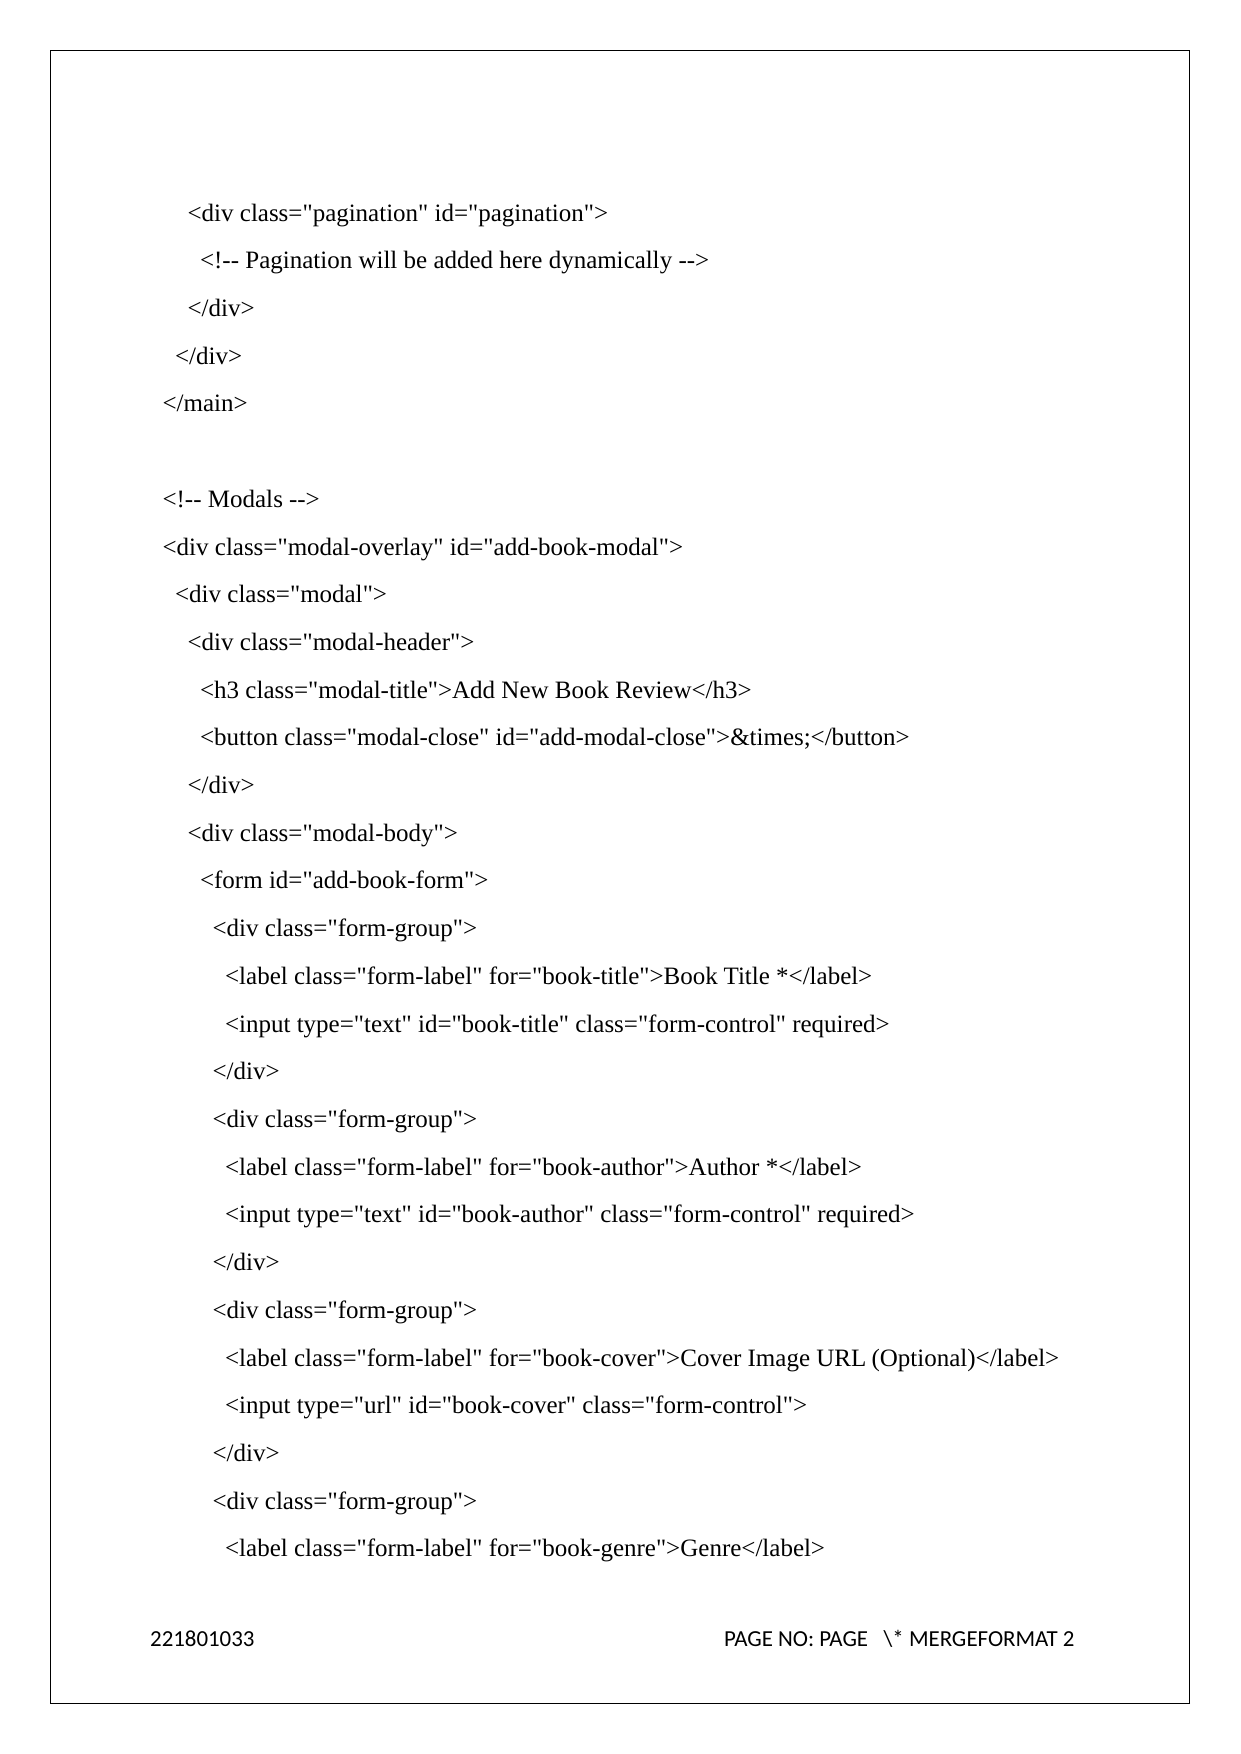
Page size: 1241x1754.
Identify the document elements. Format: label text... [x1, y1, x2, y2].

text <div class="form-group"> [150, 1486, 1090, 1514]
text <label class="form-label" for="book-genre">Genre</label> [150, 1533, 1090, 1562]
text </div> [150, 293, 1090, 322]
text <div class="modal-header"> [150, 627, 1090, 656]
text <div class="modal-overlay" id="add-book-modal"> [150, 532, 1090, 560]
text </div> [150, 1438, 1090, 1467]
text <label class="form-label" for="book-author">Author *</label> [150, 1152, 1090, 1181]
text </div> [150, 341, 1090, 369]
text </div> [150, 770, 1090, 799]
text </div> [150, 1247, 1090, 1276]
text <div class="modal-body"> [150, 818, 1090, 847]
text <button class="modal-close" id="add-modal-close">&times;</button> [150, 722, 1090, 751]
text <input type="url" id="book-cover" class="form-control"> [150, 1390, 1090, 1419]
text <div class="pagination" id="pagination"> [150, 198, 1090, 226]
text <!-- Pagination will be added here dynamically --> [150, 245, 1090, 274]
text <div class="form-group"> [150, 1104, 1090, 1133]
text <form id="add-book-form"> [150, 866, 1090, 894]
text <label class="form-label" for="book-title">Book Title *</label> [150, 961, 1090, 990]
text <input type="text" id="book-author" class="form-control" required> [150, 1199, 1090, 1228]
text <div class="form-group"> [150, 1295, 1090, 1324]
text <input type="text" id="book-title" class="form-control" required> [150, 1009, 1090, 1037]
text <div class="modal"> [150, 579, 1090, 608]
text <h3 class="modal-title">Add New Book Review</h3> [150, 675, 1090, 703]
text <!-- Modals --> [150, 484, 1090, 513]
text <div class="form-group"> [150, 913, 1090, 942]
text <label class="form-label" for="book-cover">Cover Image URL (Optional)</label> [150, 1343, 1090, 1371]
text </main> [150, 388, 1090, 417]
text </div> [150, 1056, 1090, 1085]
